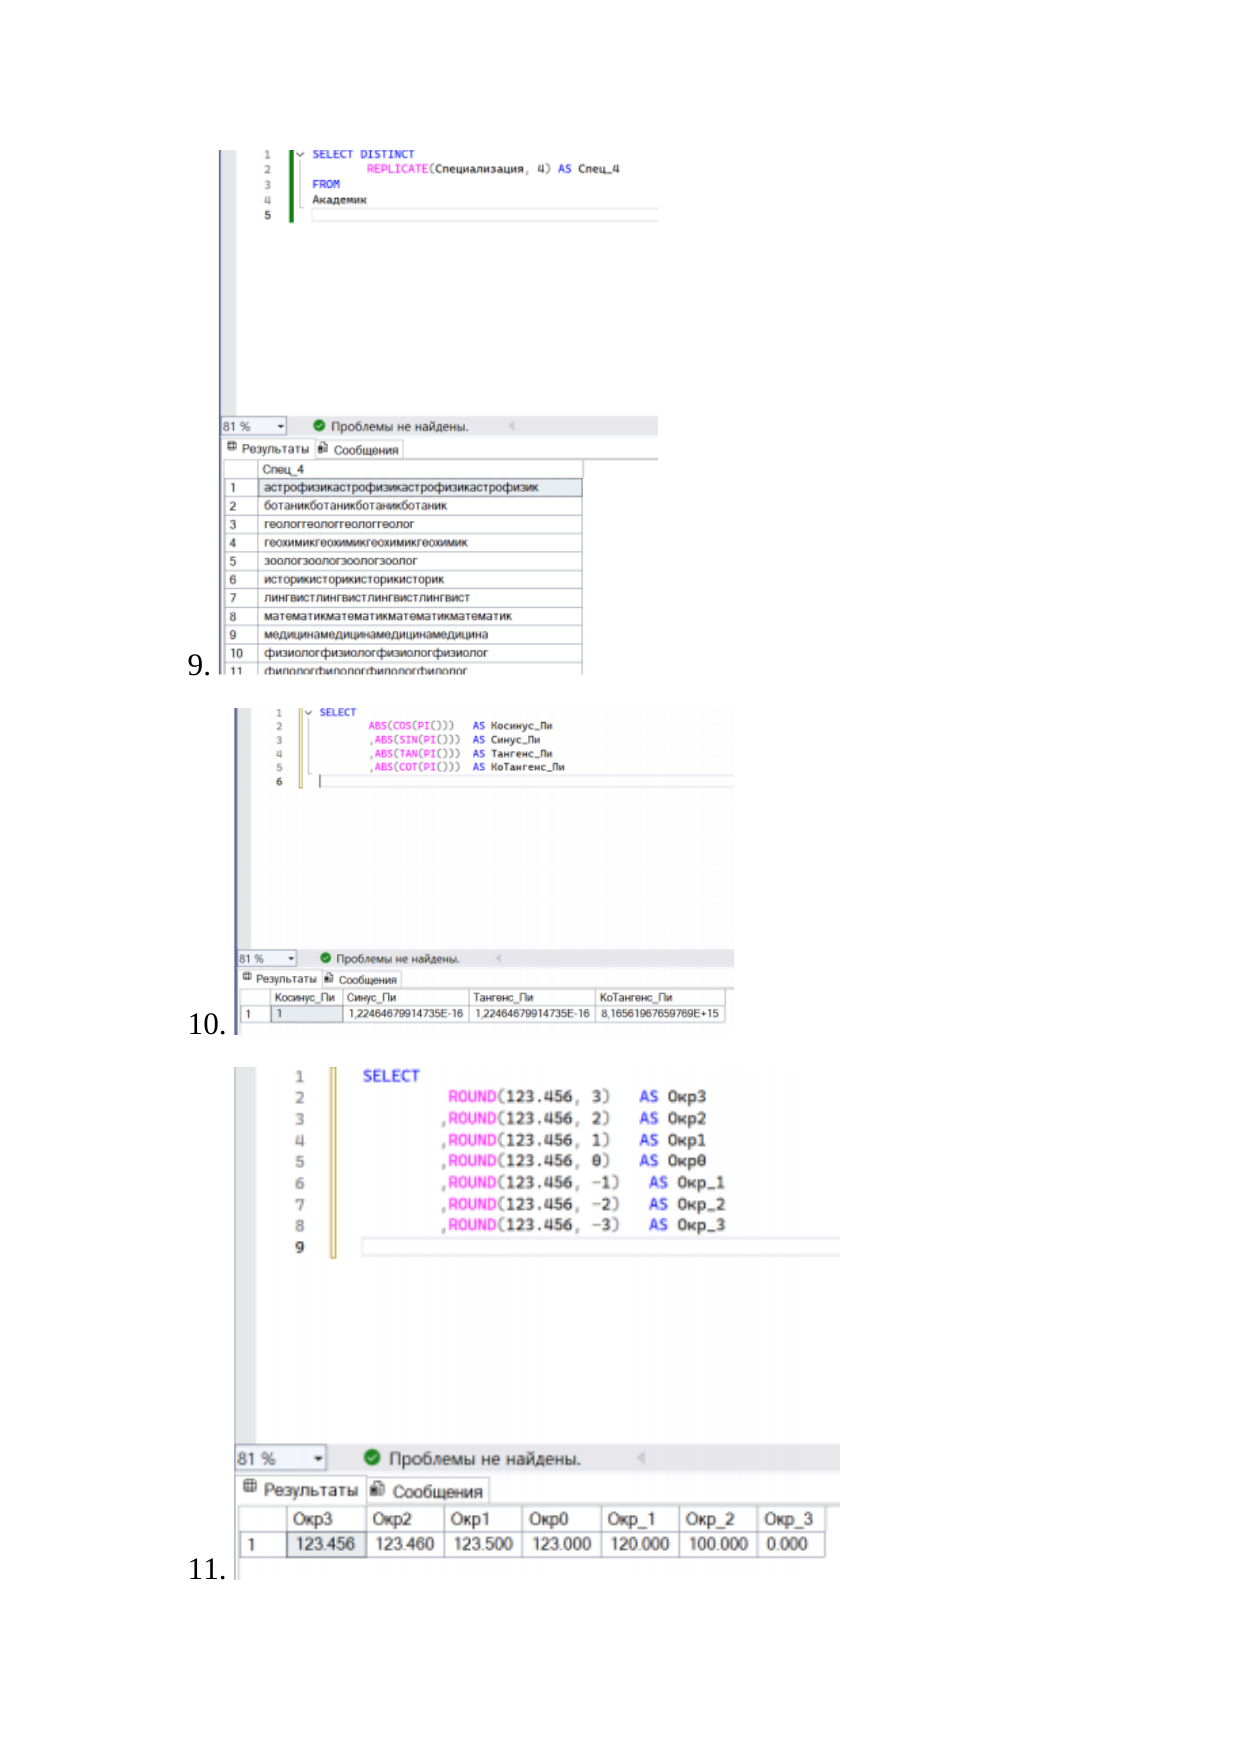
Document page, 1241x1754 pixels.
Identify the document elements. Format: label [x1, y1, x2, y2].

picture [234, 708, 735, 1035]
picture [234, 1067, 840, 1580]
picture [218, 150, 658, 676]
